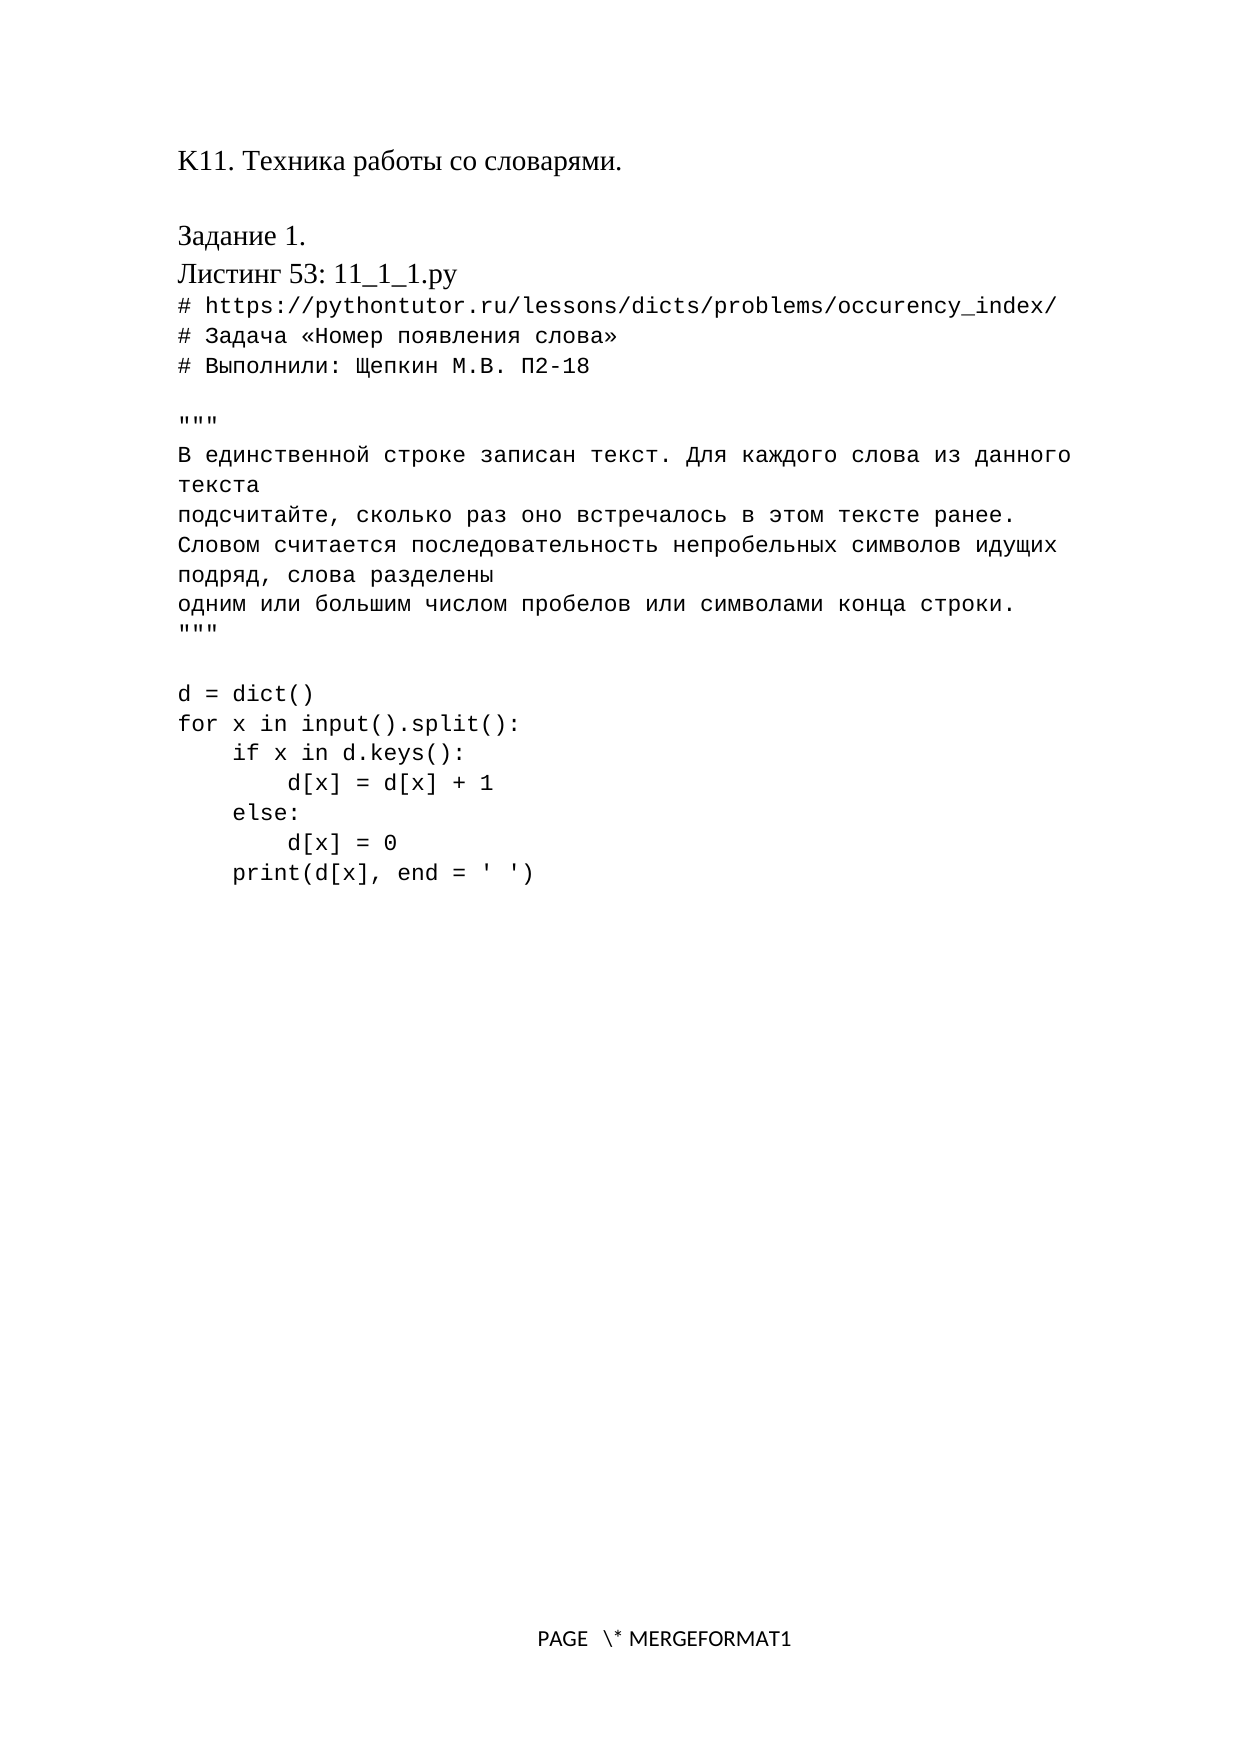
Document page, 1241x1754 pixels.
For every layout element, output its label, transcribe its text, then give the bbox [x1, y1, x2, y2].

text d[x] = d[x] + 1 [177, 772, 1152, 797]
text одним или большим числом пробелов или символами конца строки. [177, 593, 1152, 619]
text d = dict() [177, 682, 1152, 708]
text else: [177, 801, 1152, 827]
text print(d[x], end = ' ') [177, 861, 1152, 887]
text # https://pythontutor.ru/lessons/dicts/problems/occurency_index/ [177, 295, 1152, 321]
text В единственной строке записан текст. Для каждого слова из данного текста [177, 444, 1152, 499]
text Задание 1. [177, 218, 1152, 251]
text if x in d.keys(): [177, 742, 1152, 768]
text Словом считается последовательность непробельных символов идущих подряд, слова разделены [177, 533, 1152, 589]
text d[x] = 0 [177, 831, 1152, 857]
text for x in input().split(): [177, 712, 1152, 738]
text # Выполнили: Щепкин М.В. П2-18 [177, 354, 1152, 380]
text """ [177, 623, 1152, 648]
text # Задача «Номер появления слова» [177, 325, 1152, 351]
text подсчитайте, сколько раз оно встречалось в этом тексте ранее. [177, 503, 1152, 529]
text """ [177, 414, 1152, 440]
text Листинг 53: 11_1_1.py [177, 256, 1152, 290]
subtitle K11. Техника работы со словарями. [177, 143, 1152, 177]
